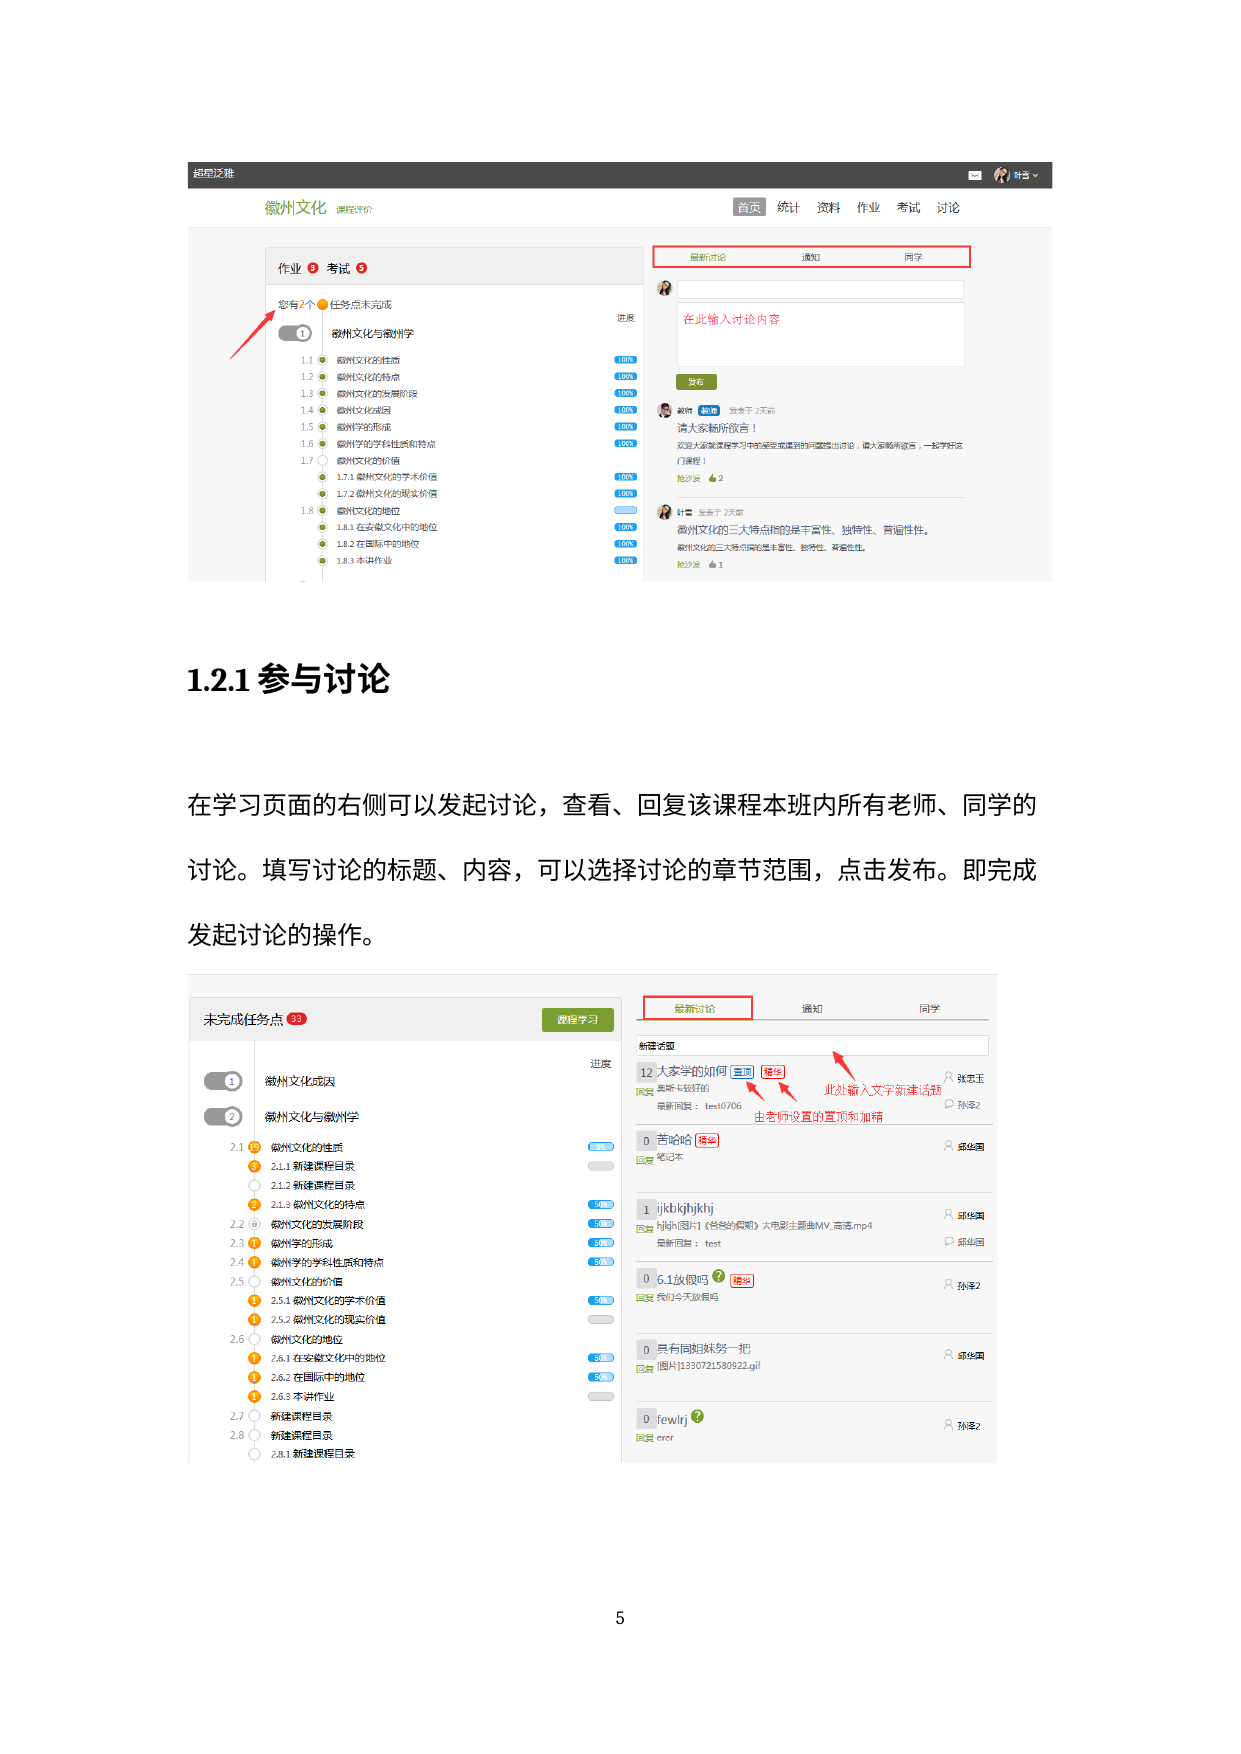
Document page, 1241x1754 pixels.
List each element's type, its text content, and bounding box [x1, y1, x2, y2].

subtitle 1.2.1参与讨论 [187, 644, 1053, 709]
picture [187, 162, 1053, 582]
text 在学习页面的右侧可以发起讨论，查看、回复该课程本班内所有老师、同学的讨论。填写讨论的标题、内容，可以选择讨论的章节范围，点击发布。即完成发起讨论的操作。 [187, 771, 1053, 966]
picture [187, 966, 998, 1463]
